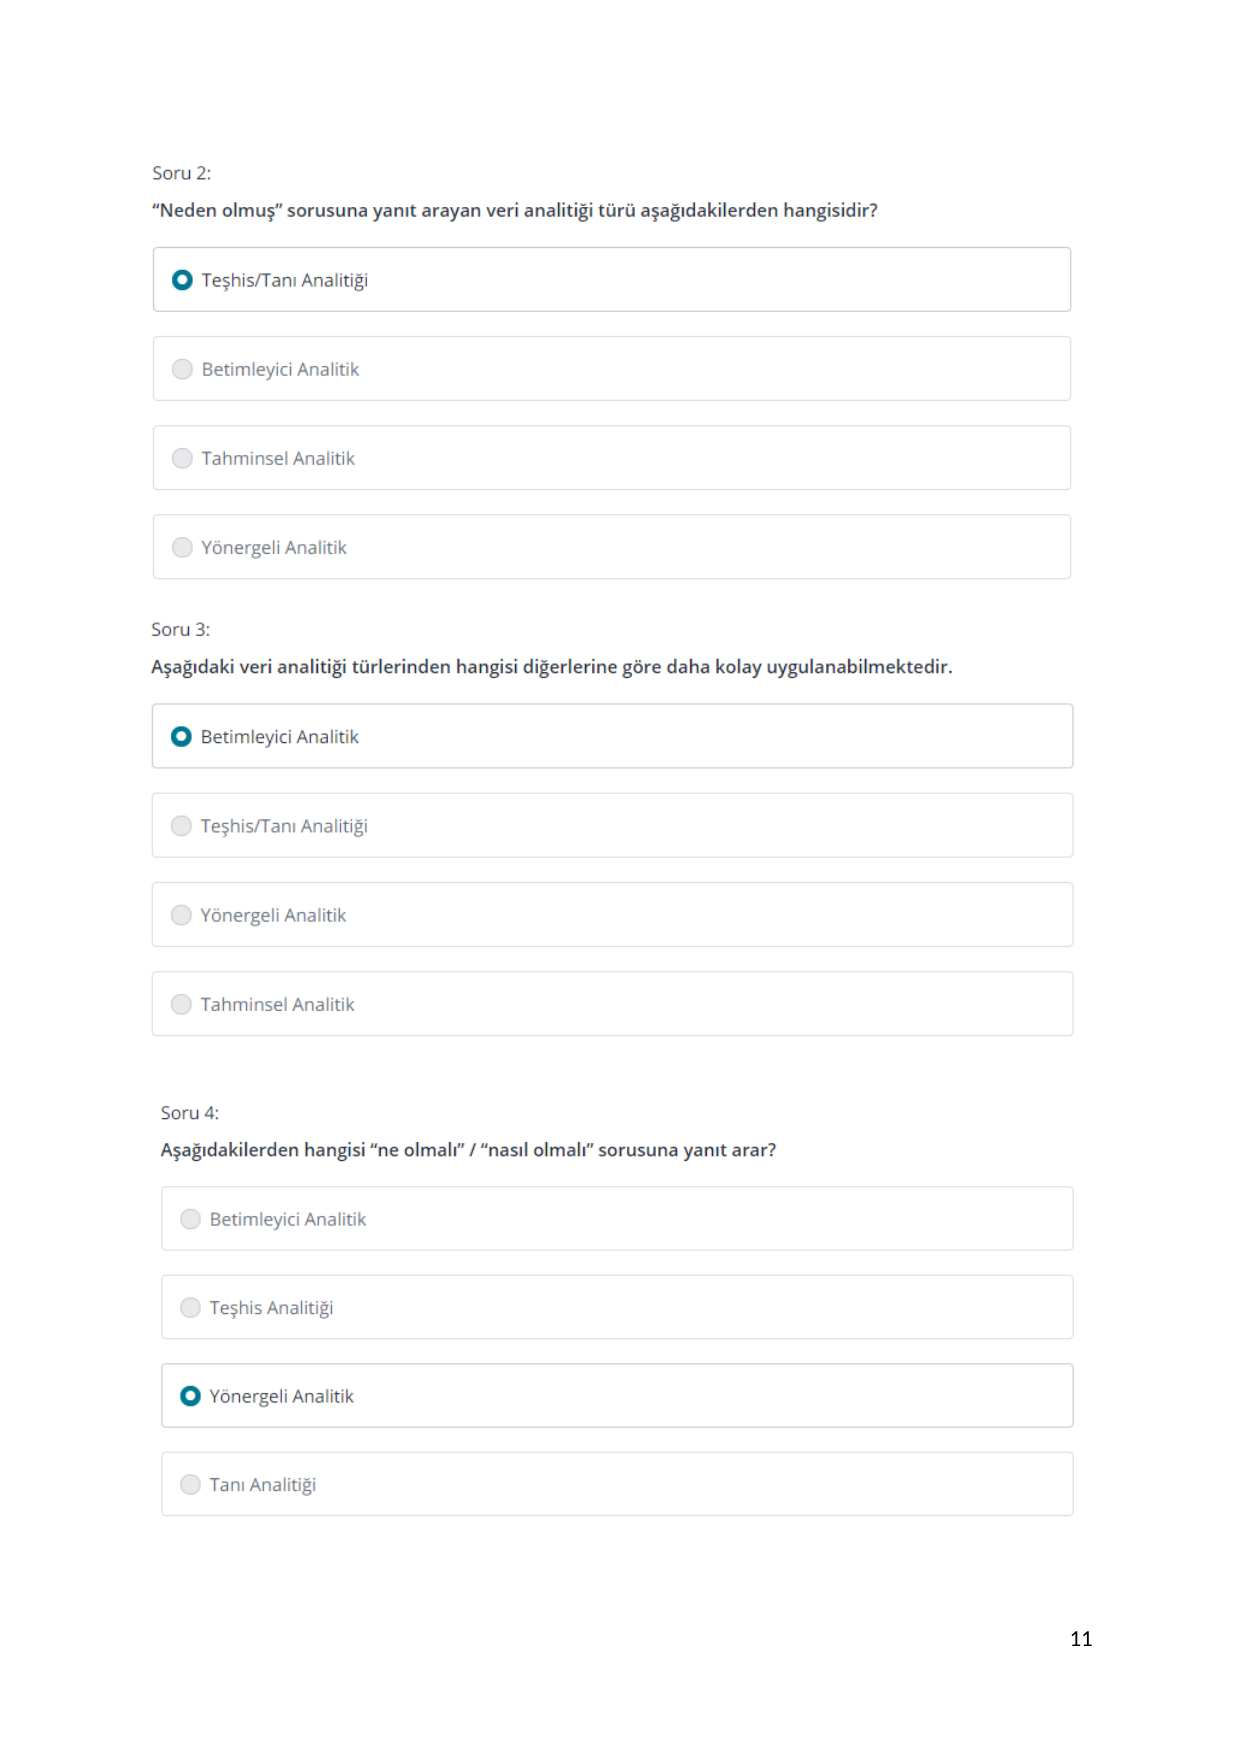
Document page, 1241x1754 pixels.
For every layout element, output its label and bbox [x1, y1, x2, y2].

picture [147, 1099, 1093, 1545]
picture [147, 607, 1093, 1081]
picture [147, 147, 1093, 589]
